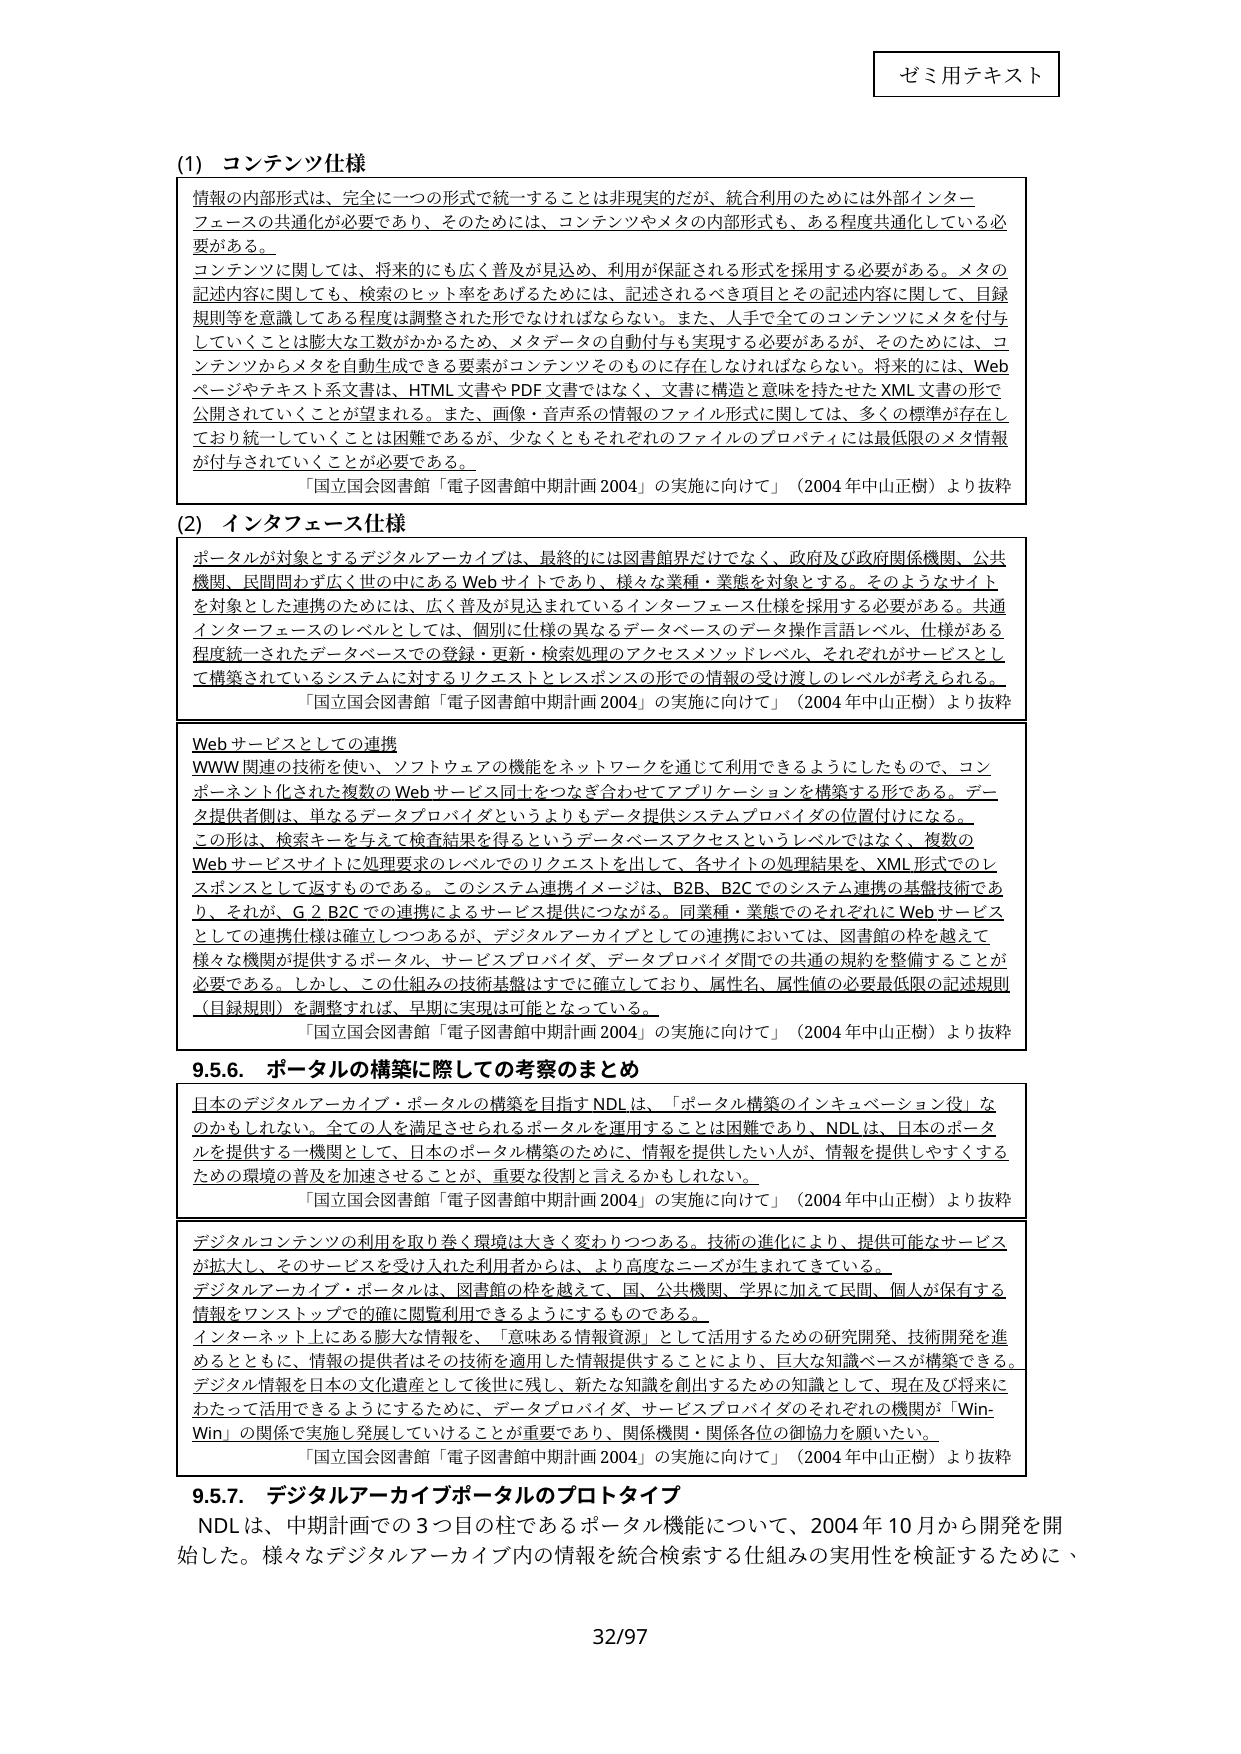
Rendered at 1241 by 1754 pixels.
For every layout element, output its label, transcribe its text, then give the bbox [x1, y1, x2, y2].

subtitle インタフェース仕様 [177, 507, 1063, 537]
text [177, 1509, 1063, 1569]
subtitle デジタルアーカイブポータルのプロトタイプ [192, 1479, 1063, 1509]
subtitle コンテンツ仕様 [177, 148, 1063, 178]
subtitle ポータルの構築に際しての考察のまとめ [192, 1053, 1063, 1083]
